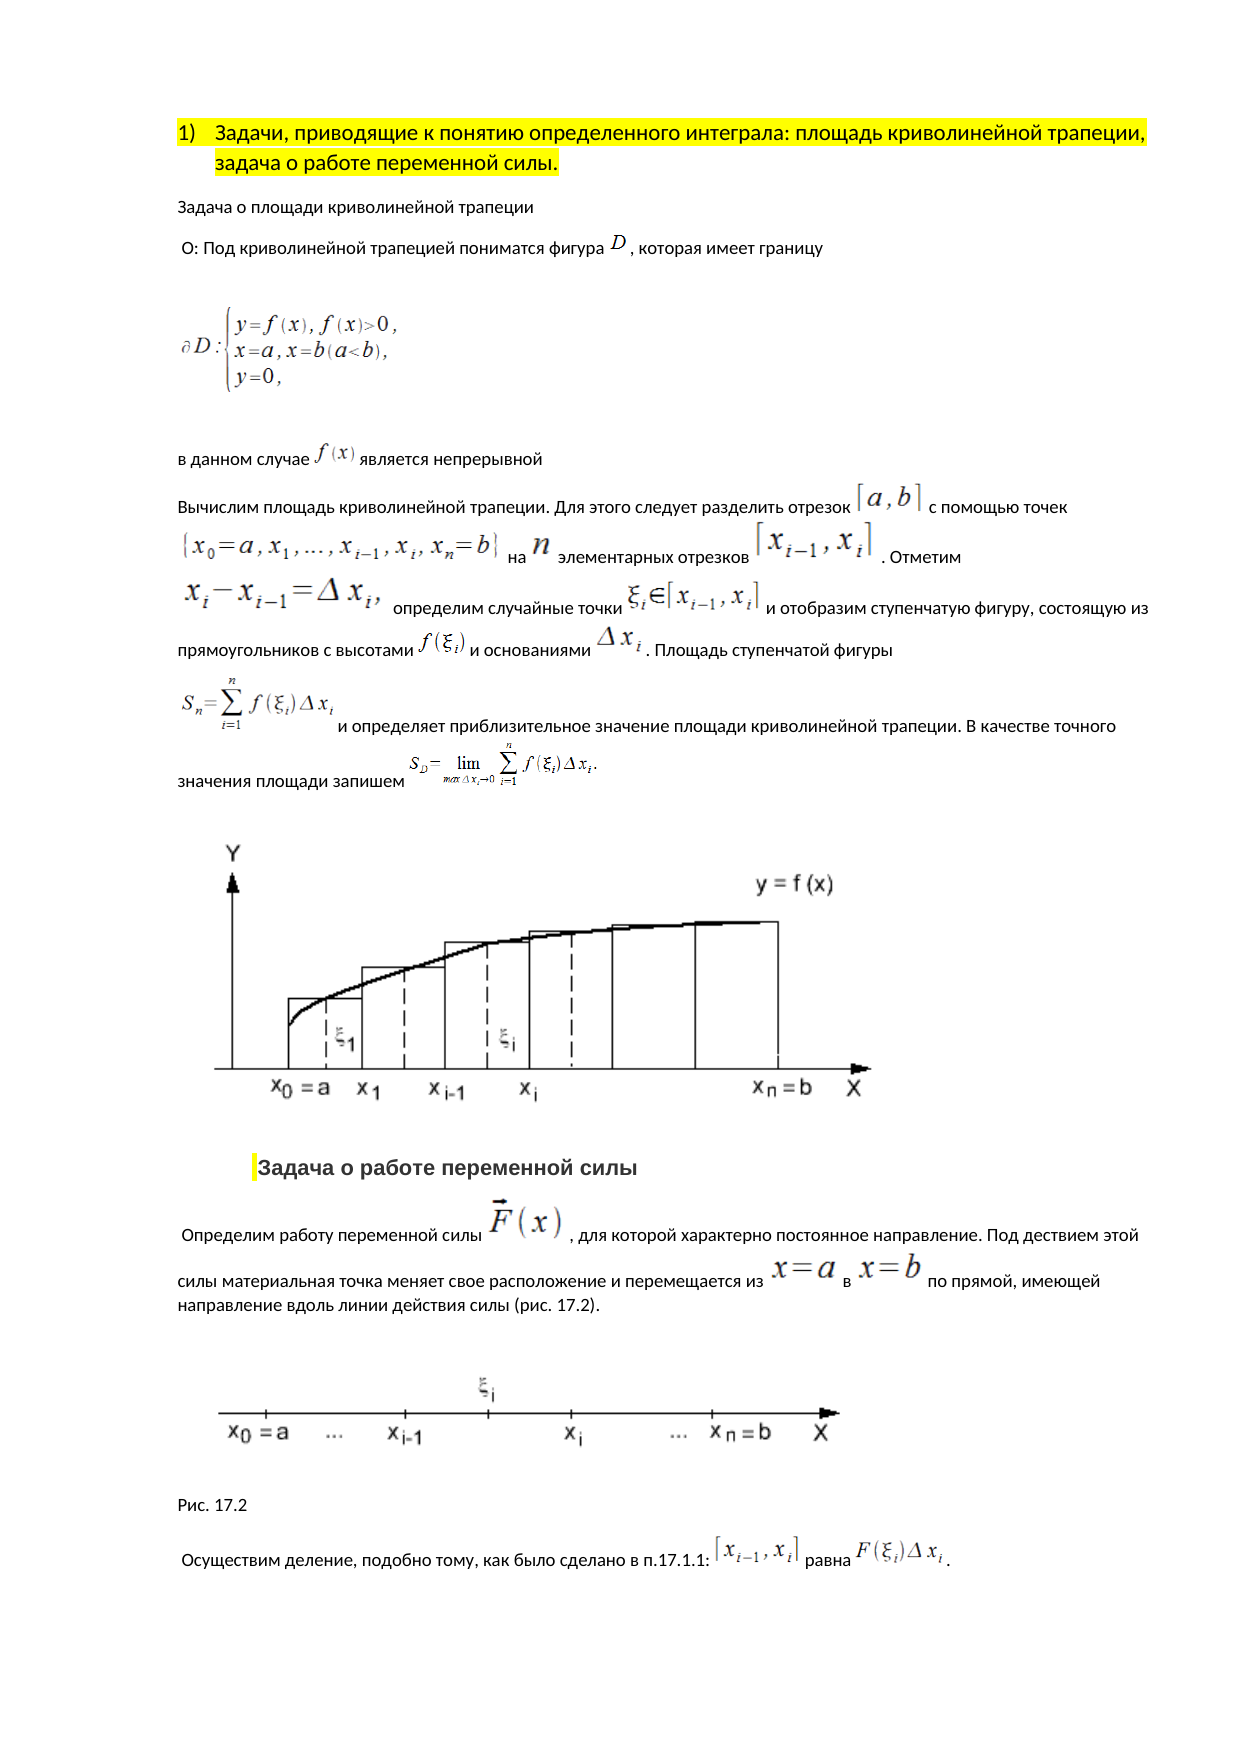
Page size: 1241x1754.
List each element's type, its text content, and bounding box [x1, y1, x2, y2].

picture [413, 629, 470, 657]
picture [749, 520, 881, 564]
picture [622, 580, 766, 615]
picture [710, 1535, 805, 1567]
picture [526, 524, 558, 564]
picture [851, 1538, 946, 1567]
picture [482, 1197, 569, 1242]
picture [177, 306, 404, 393]
picture [764, 1247, 843, 1288]
text Осуществим деление, подобно тому, как было сделано в п.17.1.1:равна. [177, 1535, 1152, 1571]
list Задача о работе переменной силы [257, 1154, 1152, 1179]
picture [605, 230, 630, 255]
text Вычислим площадь криволинейной трапеции. Для этого следует разделить отрезокс помощью точекнаэлементарных отрезков. Отметимопределим случайные точкии отобразим ступенчатую фигуру, состоящую из прямоугольников с высотамии основаниями. Площадь ступенчатой фигуры [177, 482, 1152, 661]
text О: Под криволинейной трапецией пониматся фигура, которая имеет границу [177, 230, 1152, 259]
picture [591, 620, 646, 657]
picture [177, 804, 909, 1142]
text Определим работу переменной силы, для которой характерно постоянное направление. Под дествием этой силы материальная точка меняет свое расположение и перемещается извпо прямой, имеющей направление вдоль линии действия силы (рис. 17.2). [177, 1197, 1152, 1317]
text Задача о площади криволинейной трапеции [177, 195, 1152, 218]
picture [181, 1335, 876, 1487]
picture [177, 570, 393, 615]
text в данном случаеявляется непрерывной [177, 440, 1152, 470]
picture [177, 530, 508, 564]
text и определяет приблизительное значение площади криволинейной трапеции. В качестве точного значения площади запишем [177, 673, 1152, 792]
list Задачи, приводящие к понятию определенного интеграла: площадь криволинейной трапеции, задача о работе переменной силы. [177, 118, 1152, 176]
picture [851, 1247, 928, 1288]
picture [309, 440, 360, 465]
picture [177, 673, 338, 733]
picture [851, 481, 929, 514]
picture [405, 738, 601, 788]
